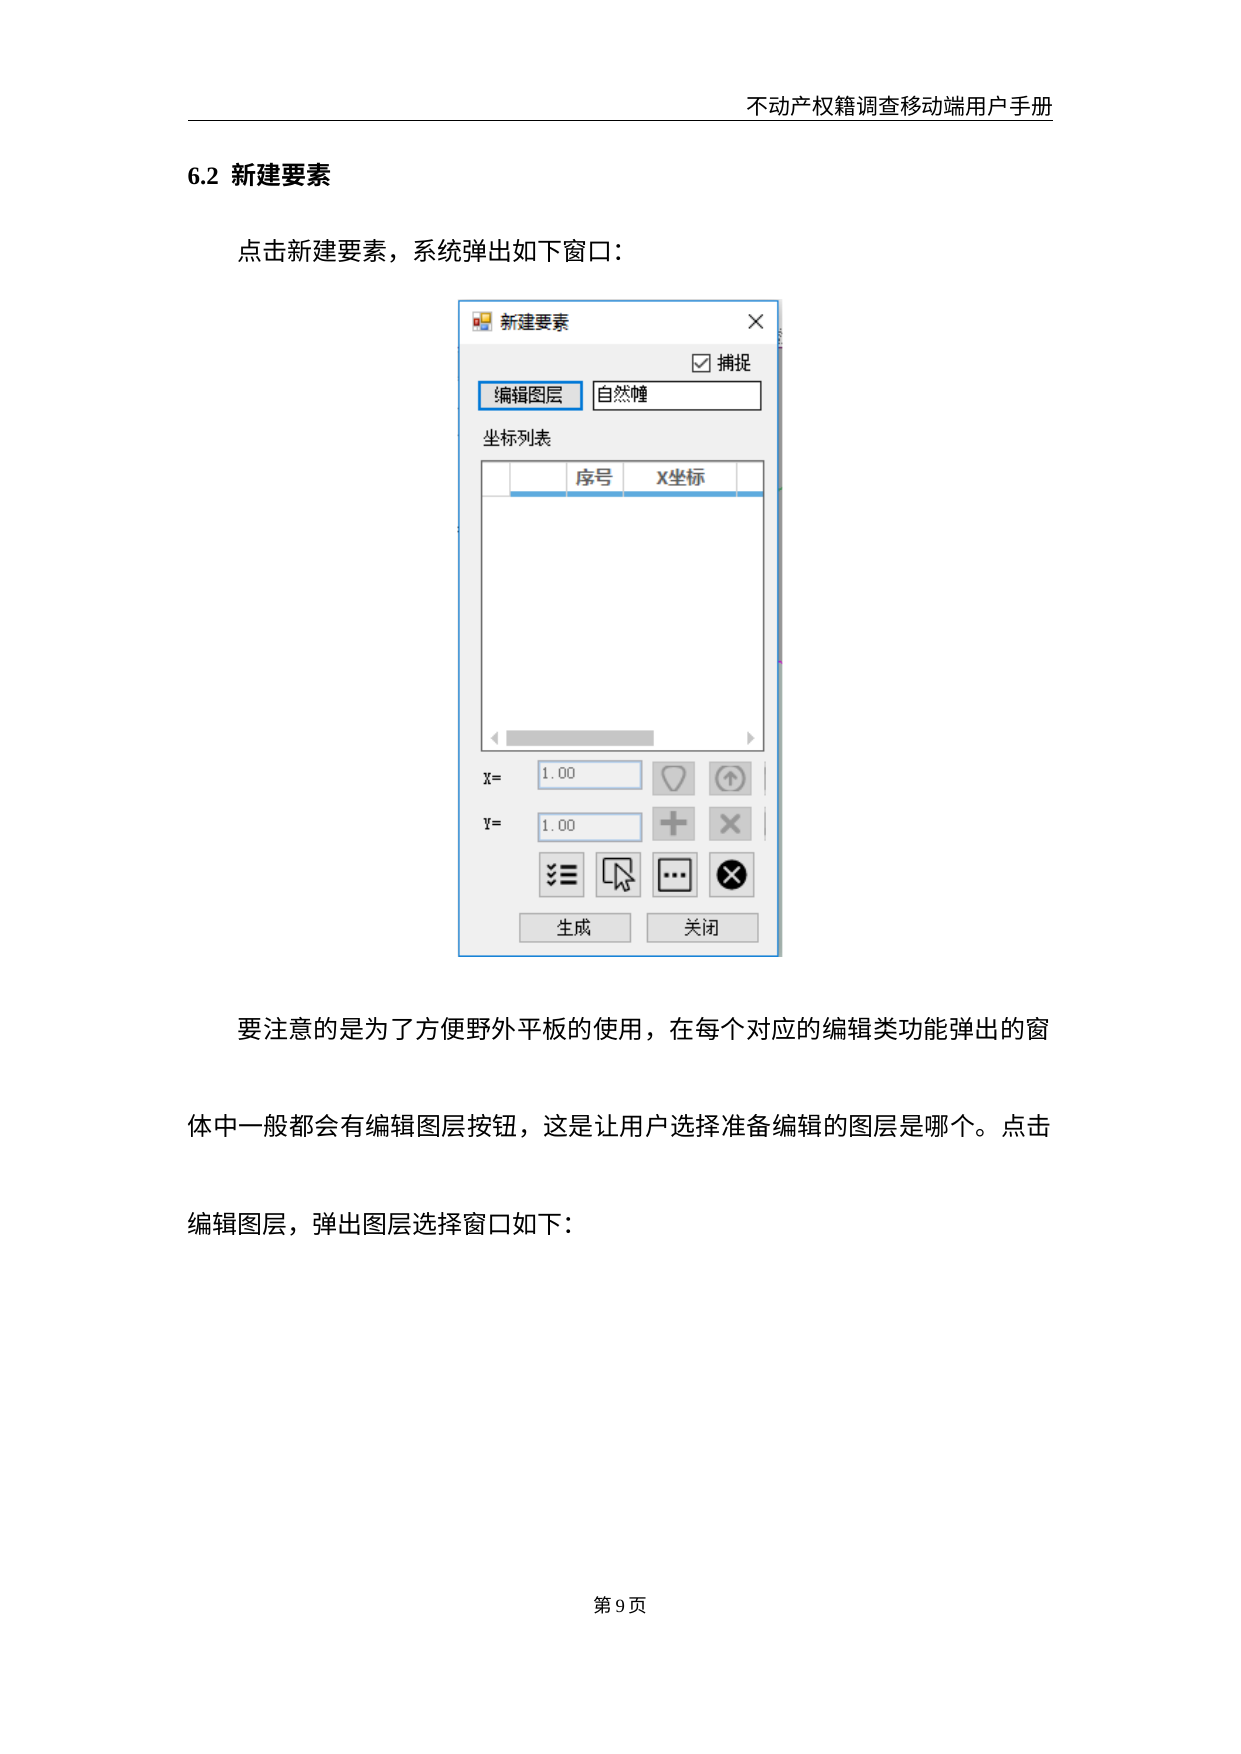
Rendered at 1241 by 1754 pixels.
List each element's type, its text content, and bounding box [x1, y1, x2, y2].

text 点击新建要素，系统弹出如下窗口： [187, 217, 1053, 282]
subtitle 新建要素 [187, 155, 1053, 192]
text 要注意的是为了方便野外平板的使用，在每个对应的编辑类功能弹出的窗体中一般都会有编辑图层按钮，这是让用户选择准备编辑的图层是哪个。点击编辑图层，弹出图层选择窗口如下： [187, 995, 1053, 1255]
